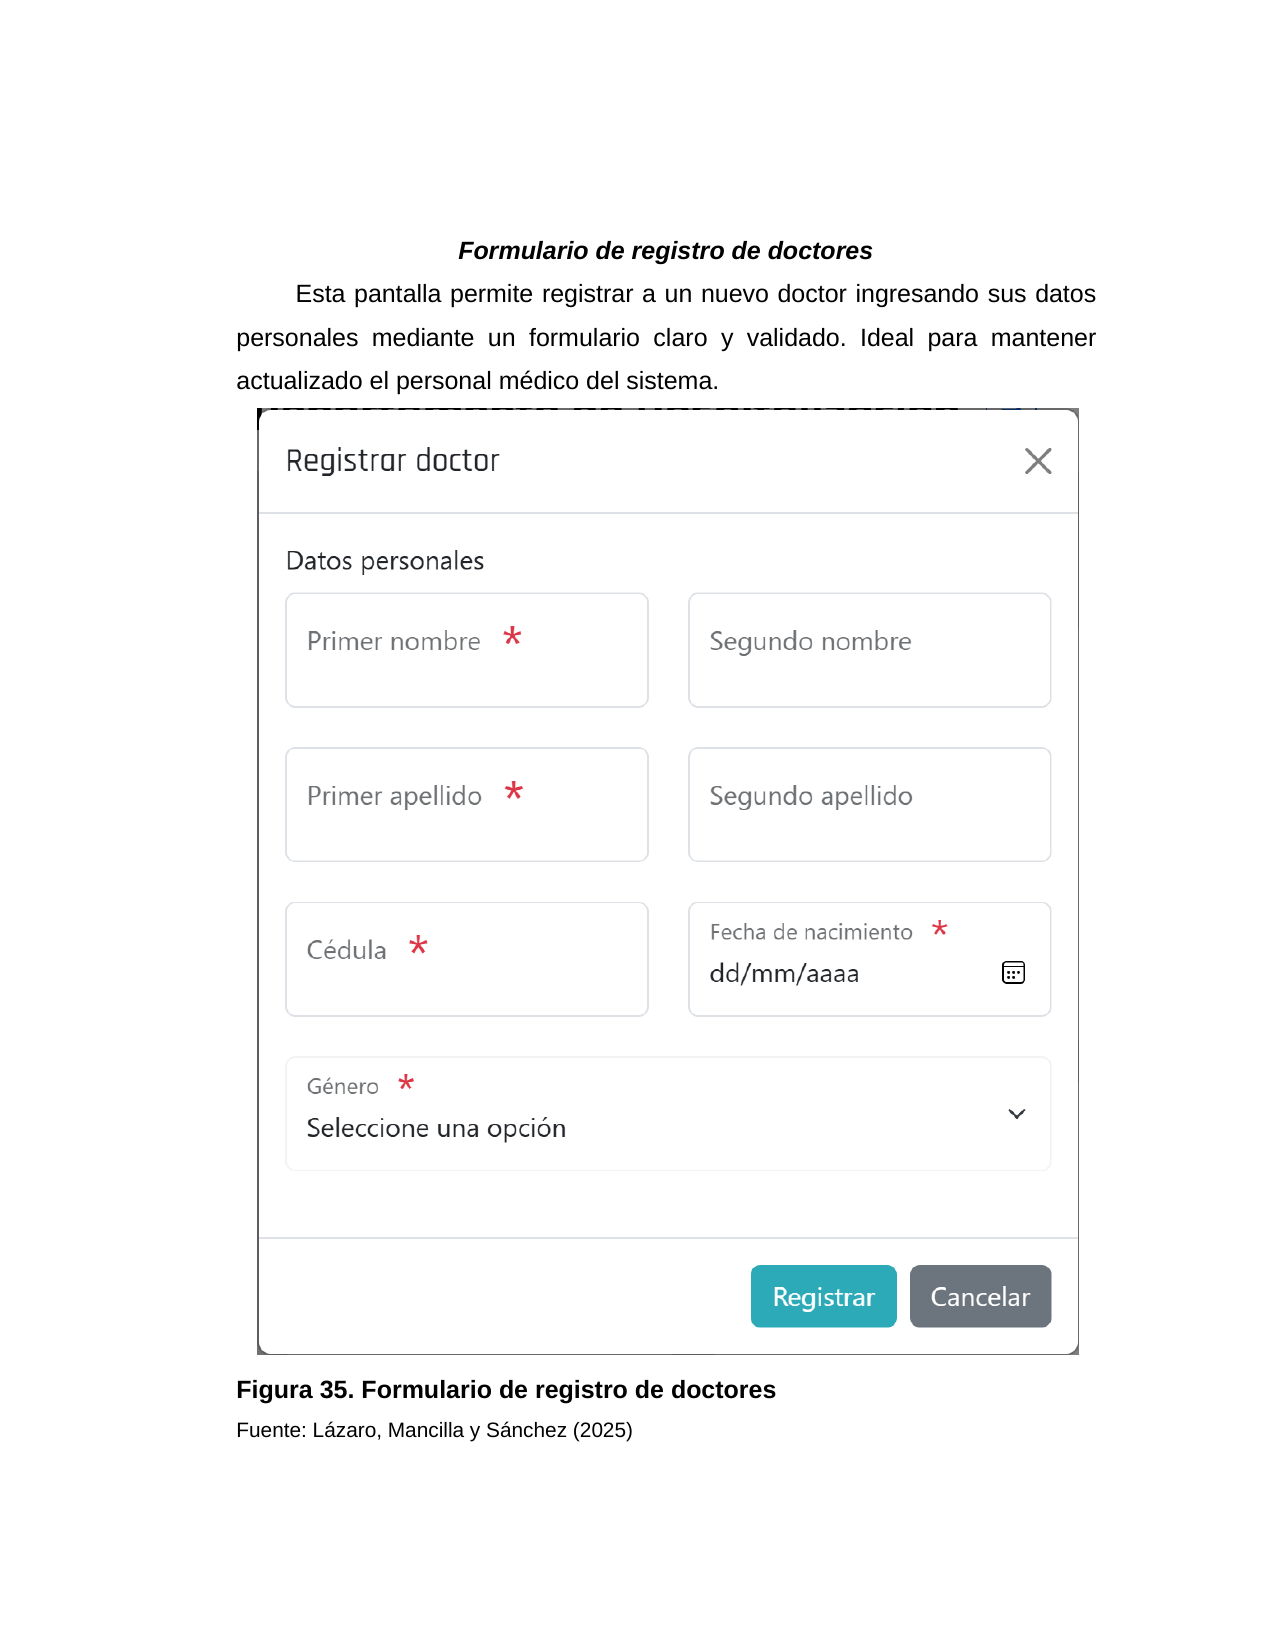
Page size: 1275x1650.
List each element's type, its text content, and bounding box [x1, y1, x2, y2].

text Fuente: Lázaro, Mancilla y Sánchez (2025) [236, 1418, 1098, 1442]
picture [257, 408, 1079, 1355]
text Esta pantalla permite registrar a un nuevo doctor ingresando sus datos personales mediante un formulario claro y validado. Ideal para mantener actualizado el personal médico del sistema. [236, 279, 1098, 394]
text Figura 35. Formulario de registro de doctores [236, 1375, 1098, 1404]
subtitle Formulario de registro de doctores [236, 236, 1098, 265]
